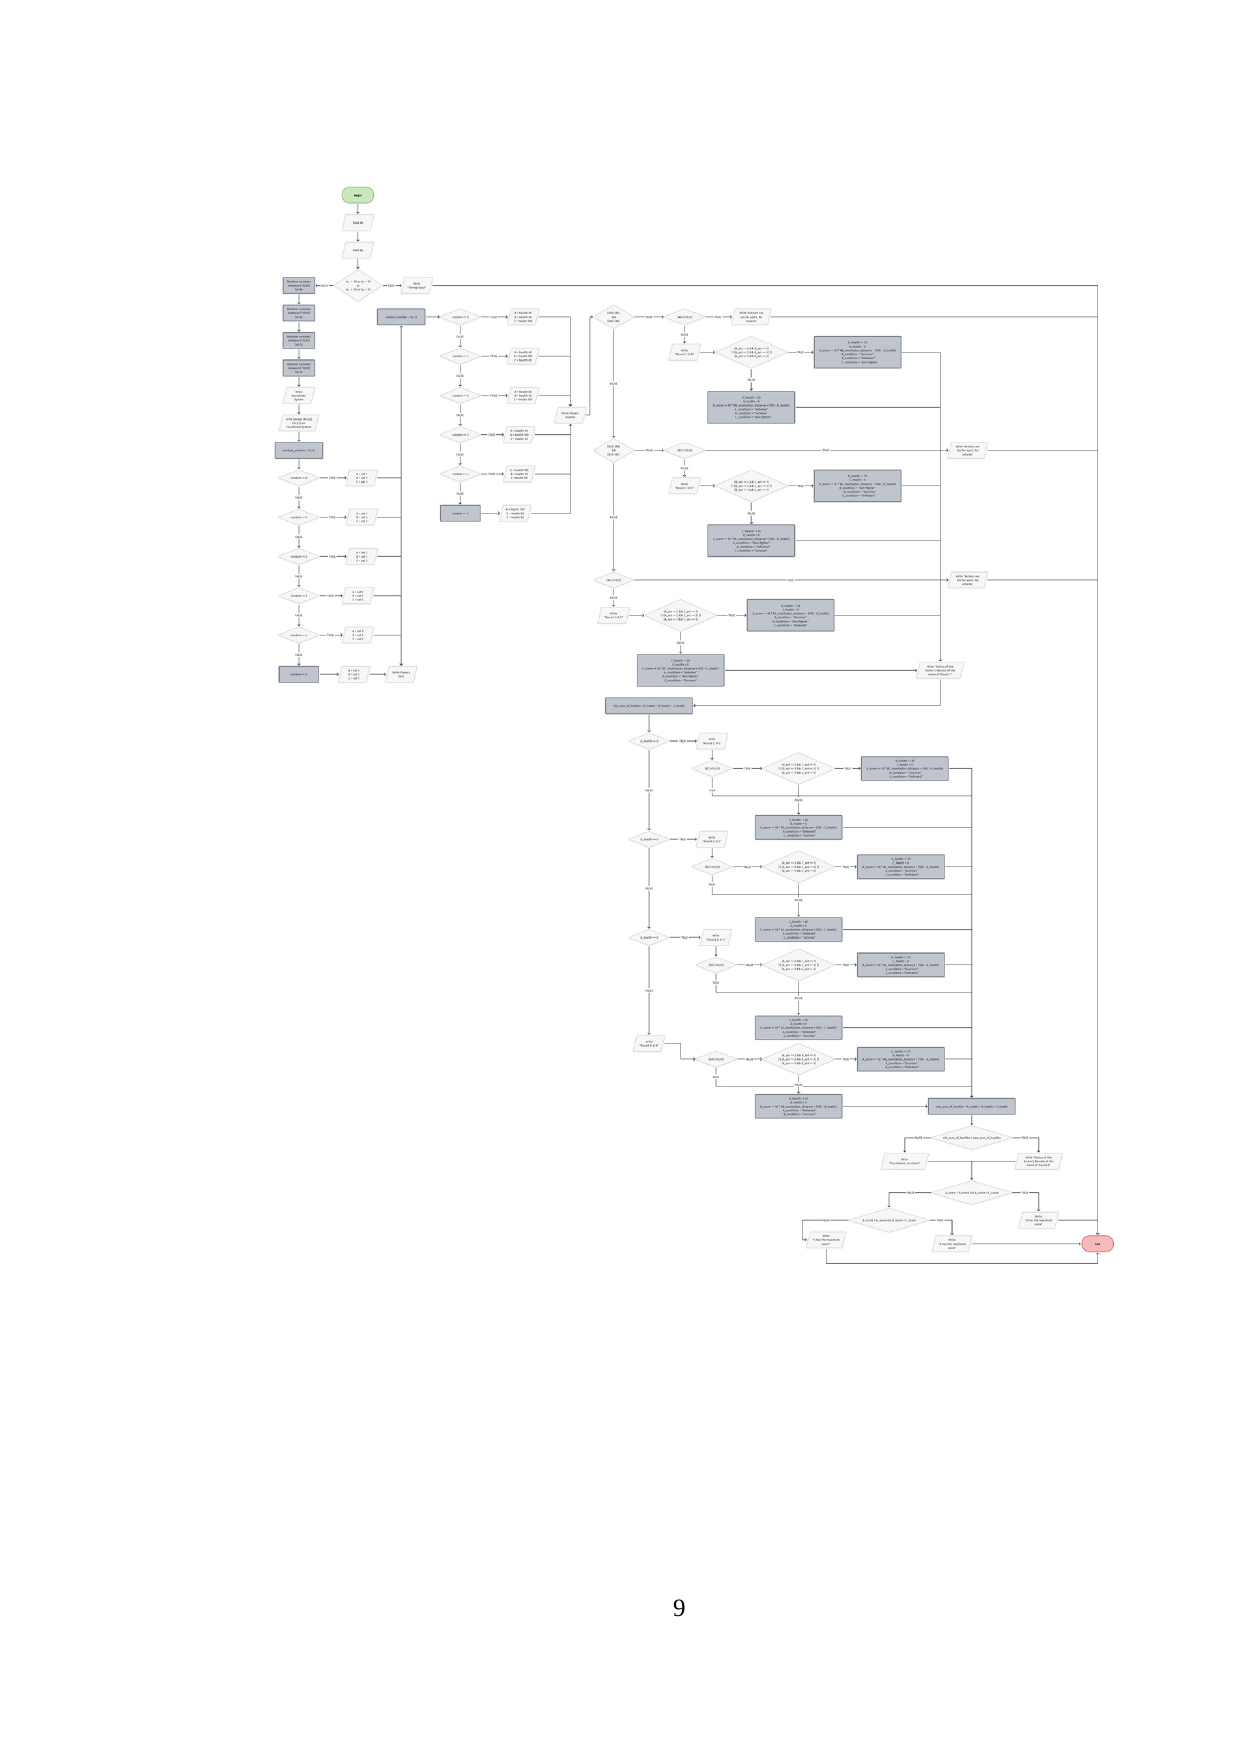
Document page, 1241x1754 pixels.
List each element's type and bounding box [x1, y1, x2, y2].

picture [265, 177, 1123, 1273]
